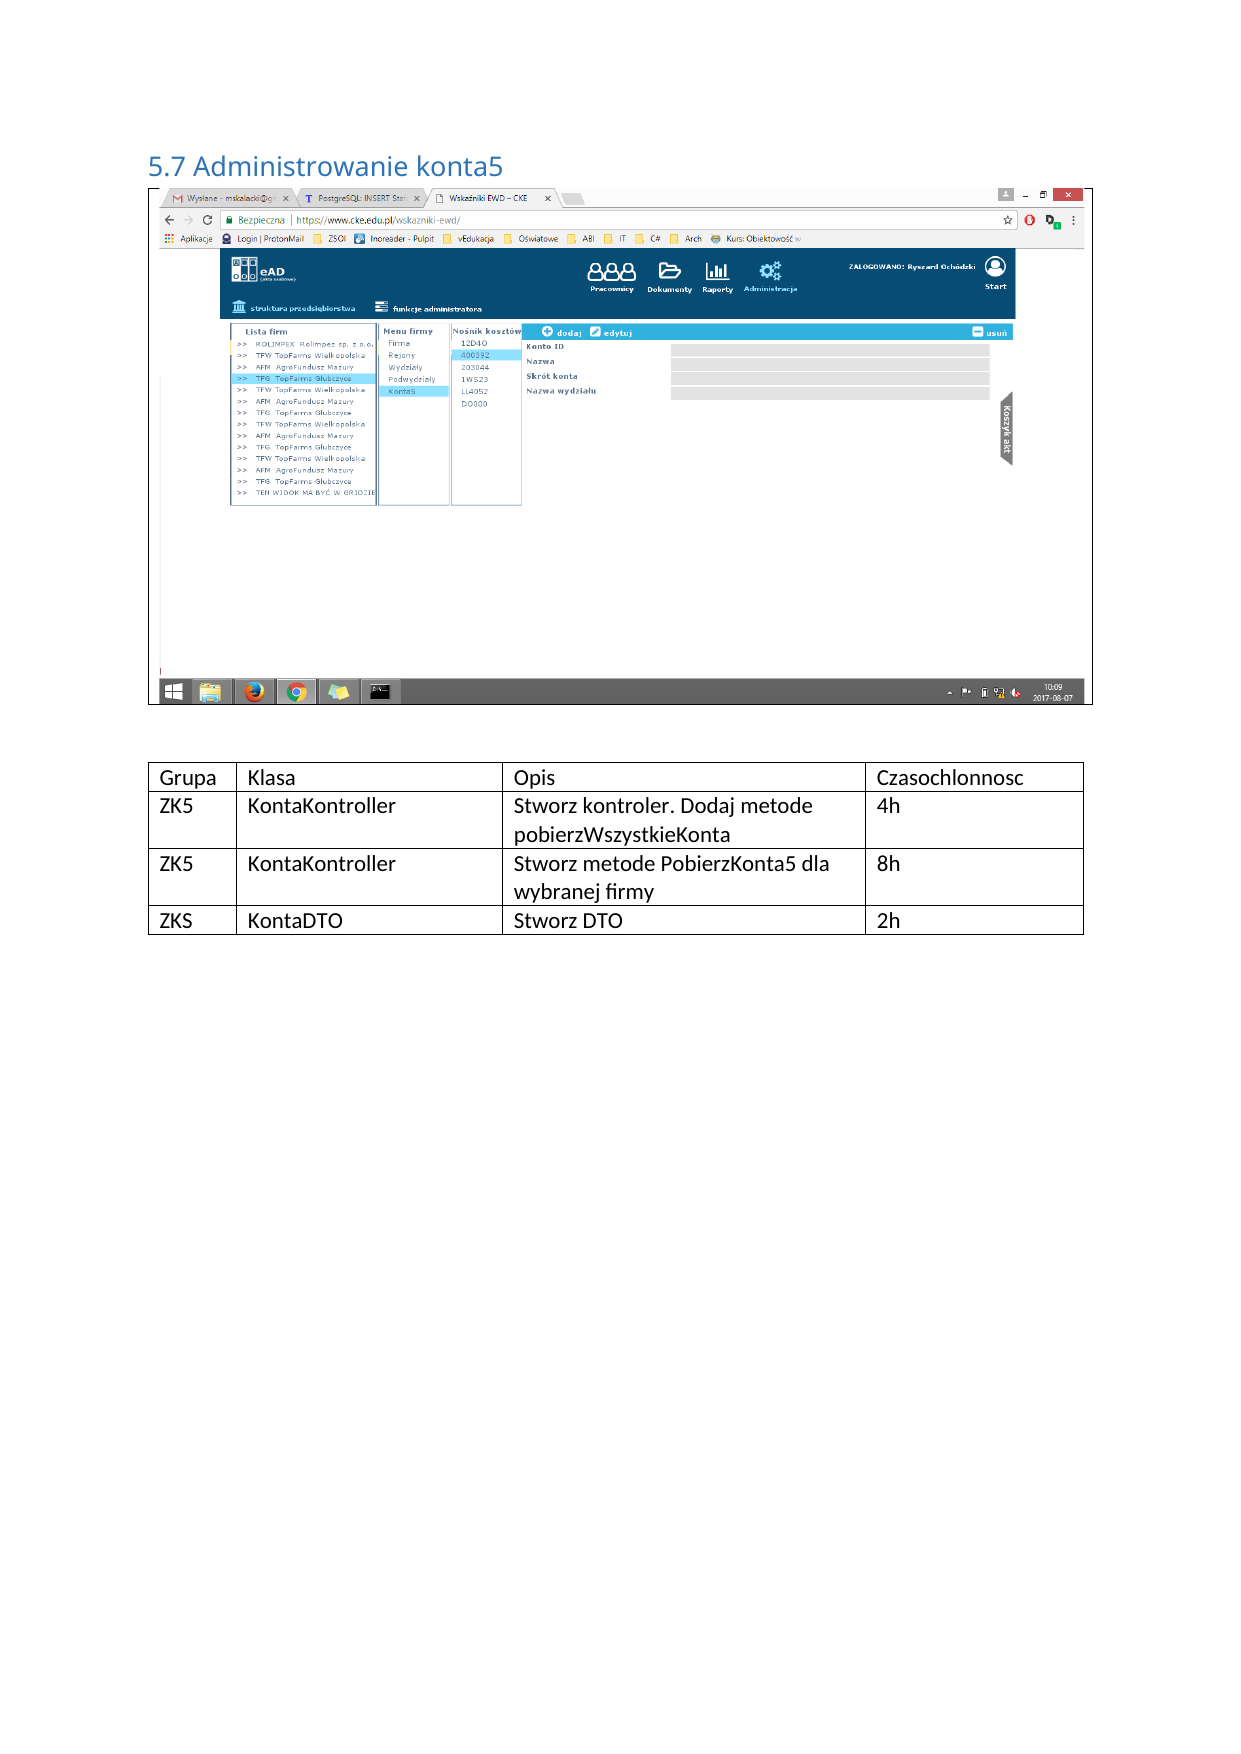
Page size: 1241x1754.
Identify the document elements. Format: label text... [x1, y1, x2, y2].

table_cell 2h [866, 906, 1083, 934]
picture [159, 188, 1085, 704]
table_header Klasa [237, 763, 502, 791]
table_cell Stworz kontroler. Dodaj metode pobierzWszystkieKonta [503, 792, 865, 848]
table_cell Stworz DTO [503, 906, 865, 934]
table_cell KontaKontroller [237, 849, 502, 905]
table_header Opis [503, 763, 865, 791]
table_cell ZKS [149, 906, 236, 934]
table_header Czasochlonnosc [866, 763, 1083, 791]
table_cell 8h [866, 849, 1083, 905]
table_cell Stworz metode PobierzKonta5 dla wybranej firmy [503, 849, 865, 905]
table_header Grupa [149, 763, 236, 791]
table_cell 4h [866, 792, 1083, 848]
table_header [1085, 189, 1092, 704]
subtitle 5.7 Administrowanie konta5 [148, 148, 1093, 184]
table_cell ZK5 [149, 849, 236, 905]
table_cell KontaDTO [237, 906, 502, 934]
table_cell ZK5 [149, 792, 236, 848]
table_header [149, 189, 159, 704]
table_cell KontaKontroller [237, 792, 502, 848]
